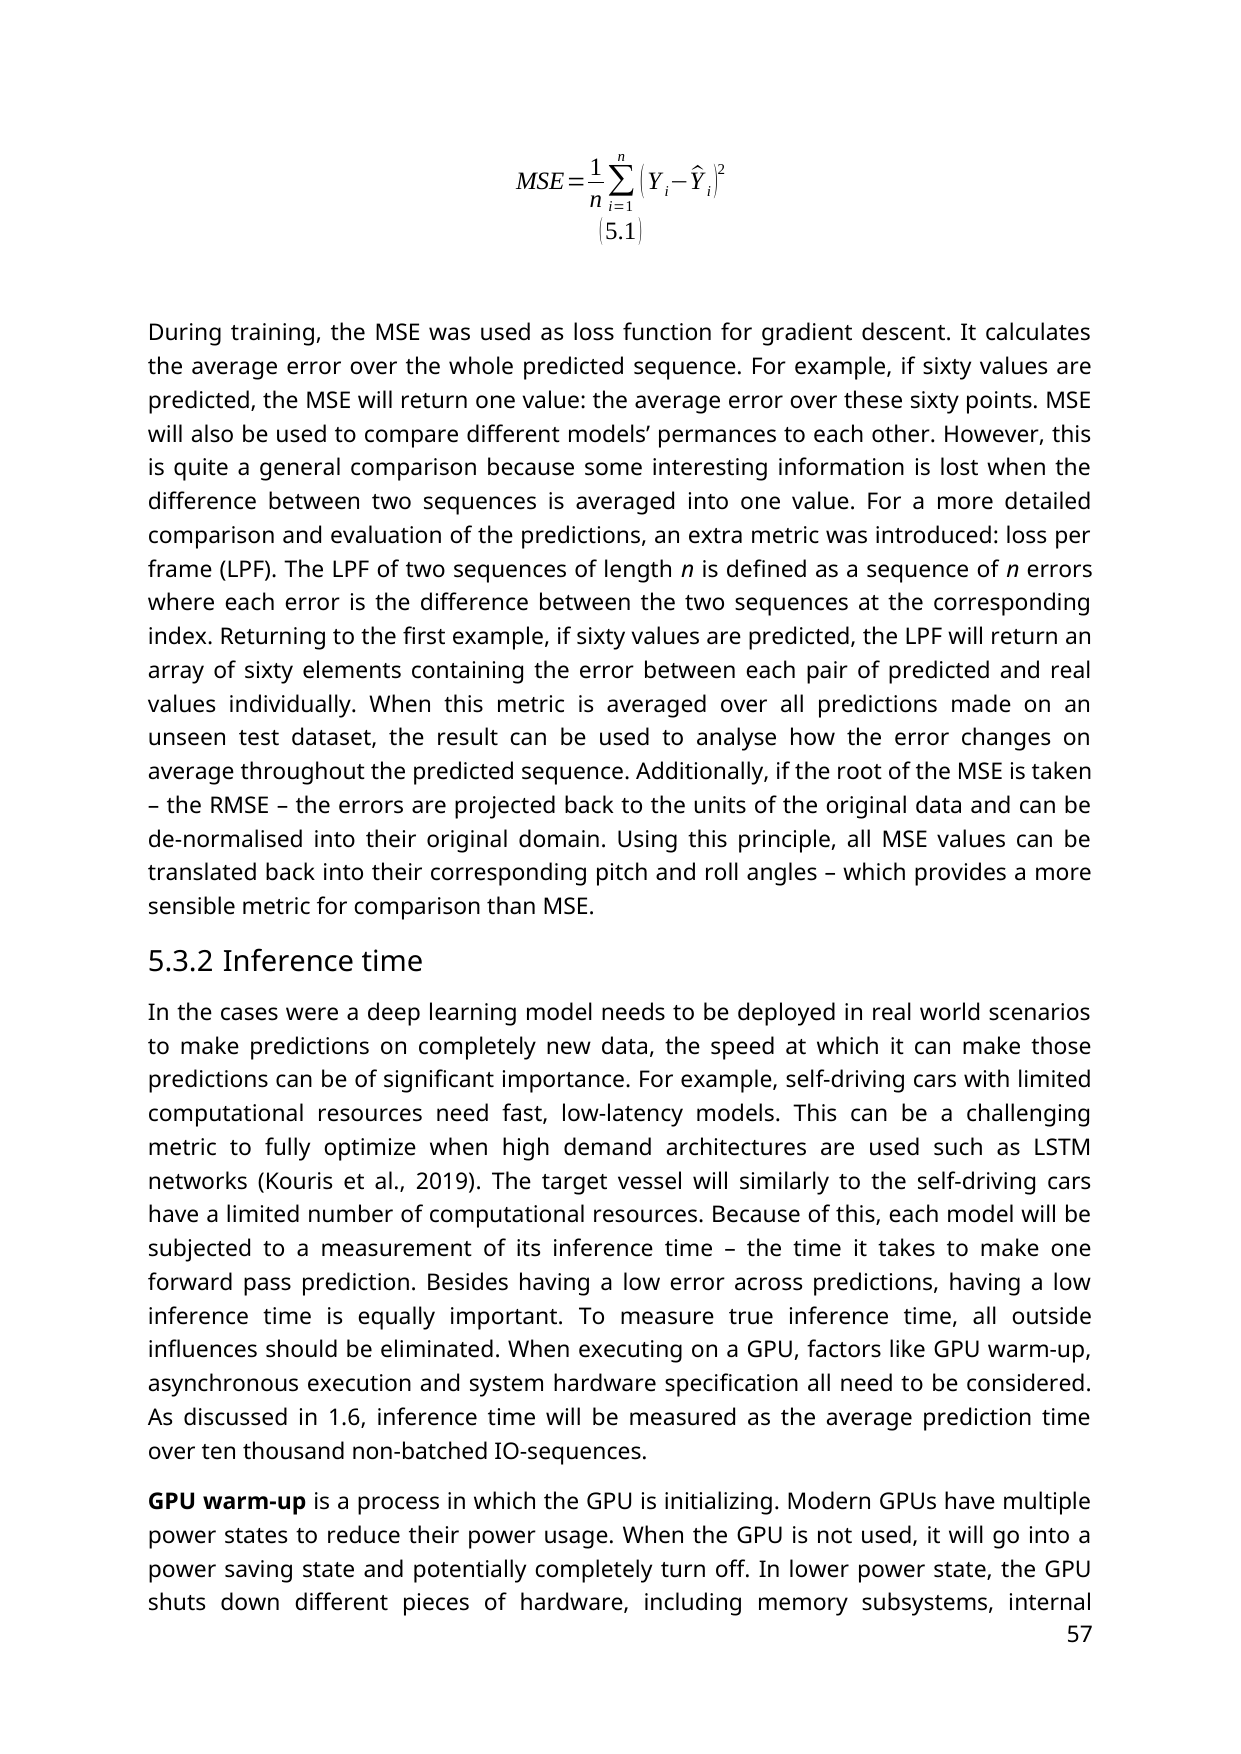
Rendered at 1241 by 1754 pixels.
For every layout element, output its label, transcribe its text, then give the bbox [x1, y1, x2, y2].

text In the cases were a deep learning model needs to be deployed in real world scenarios to make predictions on completely new data, the speed at which it can make those predictions can be of significant importance. For example, self-driving cars with limited computational resources need fast, low-latency models. This can be a challenging metric to fully optimize when high demand architectures are used such as LSTM networks . The target vessel will similarly to the self-driving cars have a limited number of computational resources. Because of this, each model will be subjected to a measurement of its inference time – the time it takes to make one forward pass prediction. Besides having a low error across predictions, having a low inference time is equally important. To measure true inference time, all outside influences should be eliminated. When executing on a GPU, factors like GPU warm-up, asynchronous execution and system hardware specification all need to be considered. As discussed in 1.6, inference time will be measured as the average prediction time over ten thousand non-batched IO-sequences. [148, 996, 1093, 1466]
subtitle Inference time [148, 941, 1093, 980]
text During training, the MSE was used as loss function for gradient descent. It calculates the average error over the whole predicted sequence. For example, if sixty values are predicted, the MSE will return one value: the average error over these sixty points. MSE will also be used to compare different models’ permances to each other. However, this is quite a general comparison because some interesting information is lost when the difference between two sequences is averaged into one value. For a more detailed comparison and evaluation of the predictions, an extra metric was introduced: loss per frame (LPF). The LPF of two sequences of length n is defined as a sequence of n errors where each error is the difference between the two sequences at the corresponding index. Returning to the first example, if sixty values are predicted, the LPF will return an array of sixty elements containing the error between each pair of predicted and real values individually. When this metric is averaged over all predictions made on an unseen test dataset, the result can be used to analyse how the error changes on average throughout the predicted sequence. Additionally, if the root of the MSE is taken – the RMSE – the errors are projected back to the units of the original data and can be de-normalised into their original domain. Using this principle, all MSE values can be translated back into their corresponding pitch and roll angles – which provides a more sensible metric for comparison than MSE. [148, 316, 1093, 921]
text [148, 1485, 1093, 1617]
